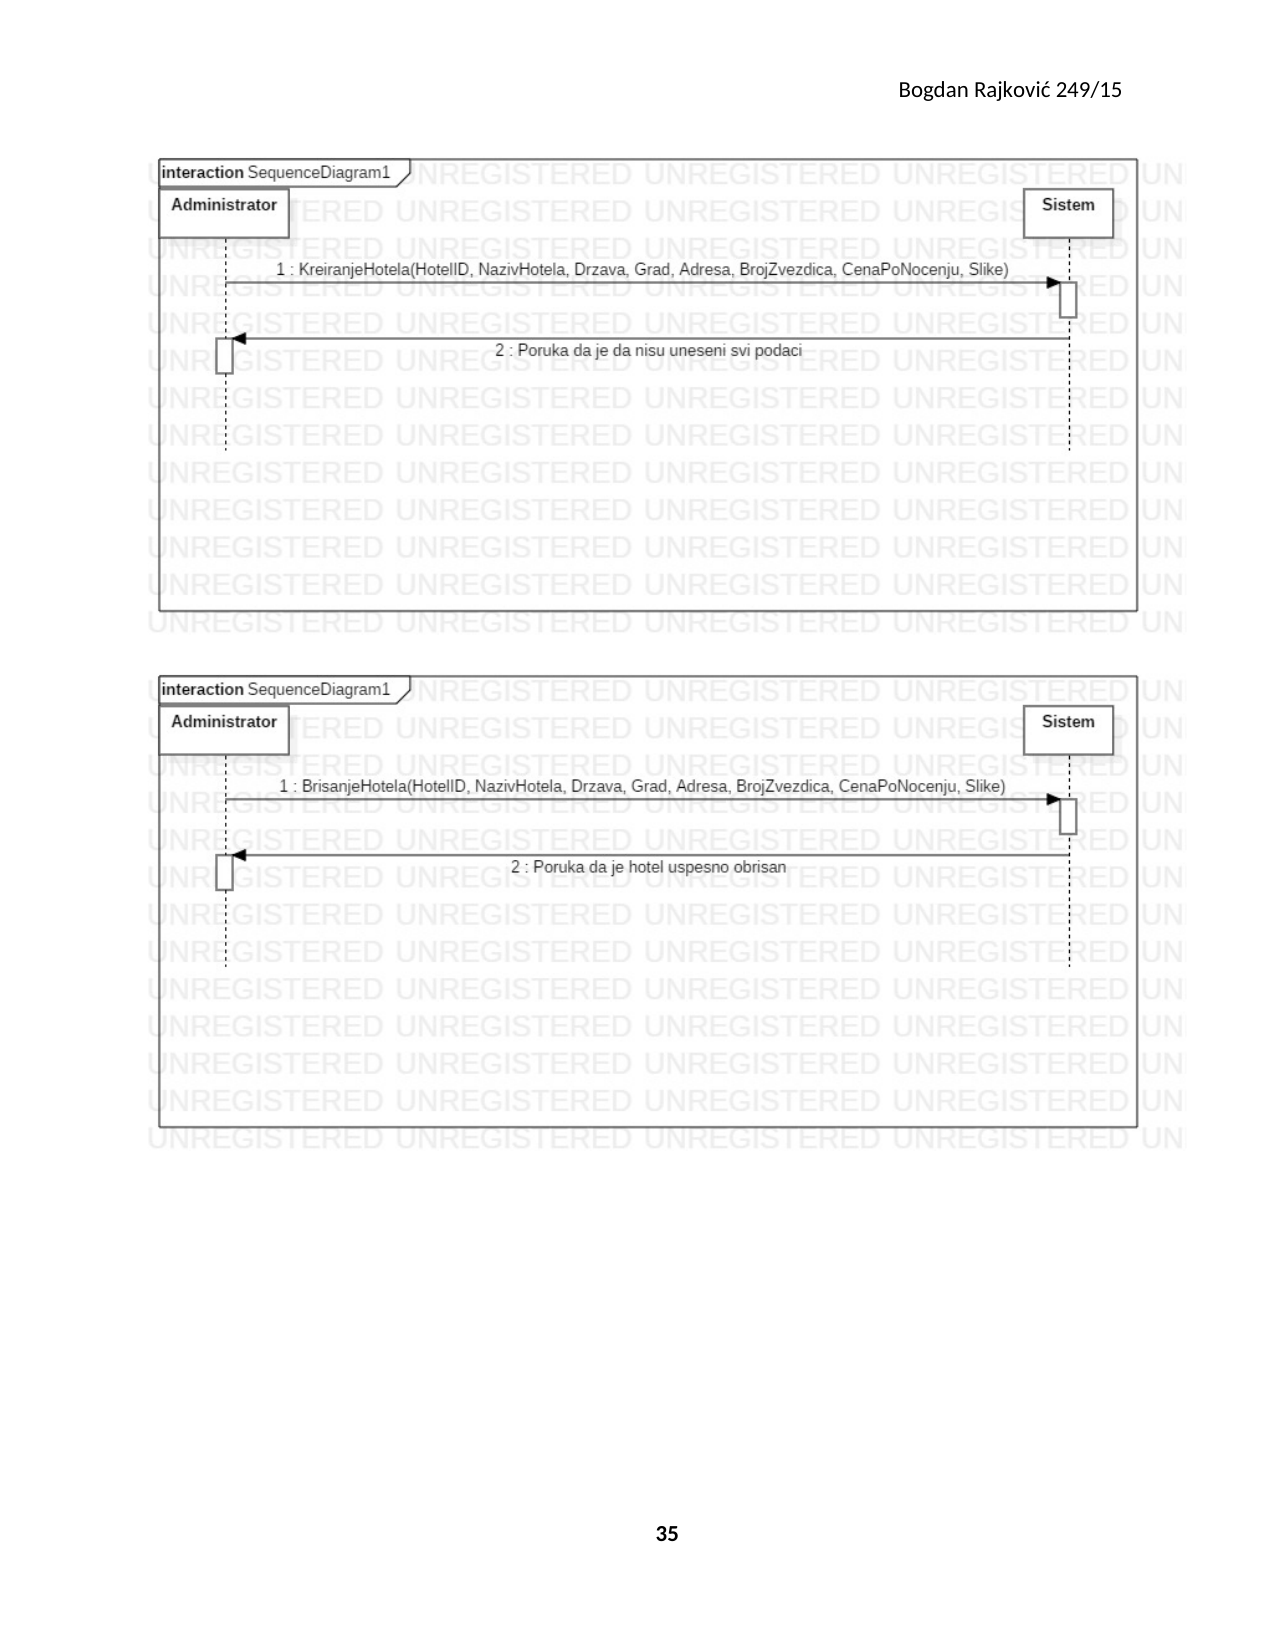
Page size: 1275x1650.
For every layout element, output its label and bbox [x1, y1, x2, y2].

picture [147, 147, 1187, 661]
picture [147, 664, 1187, 1177]
